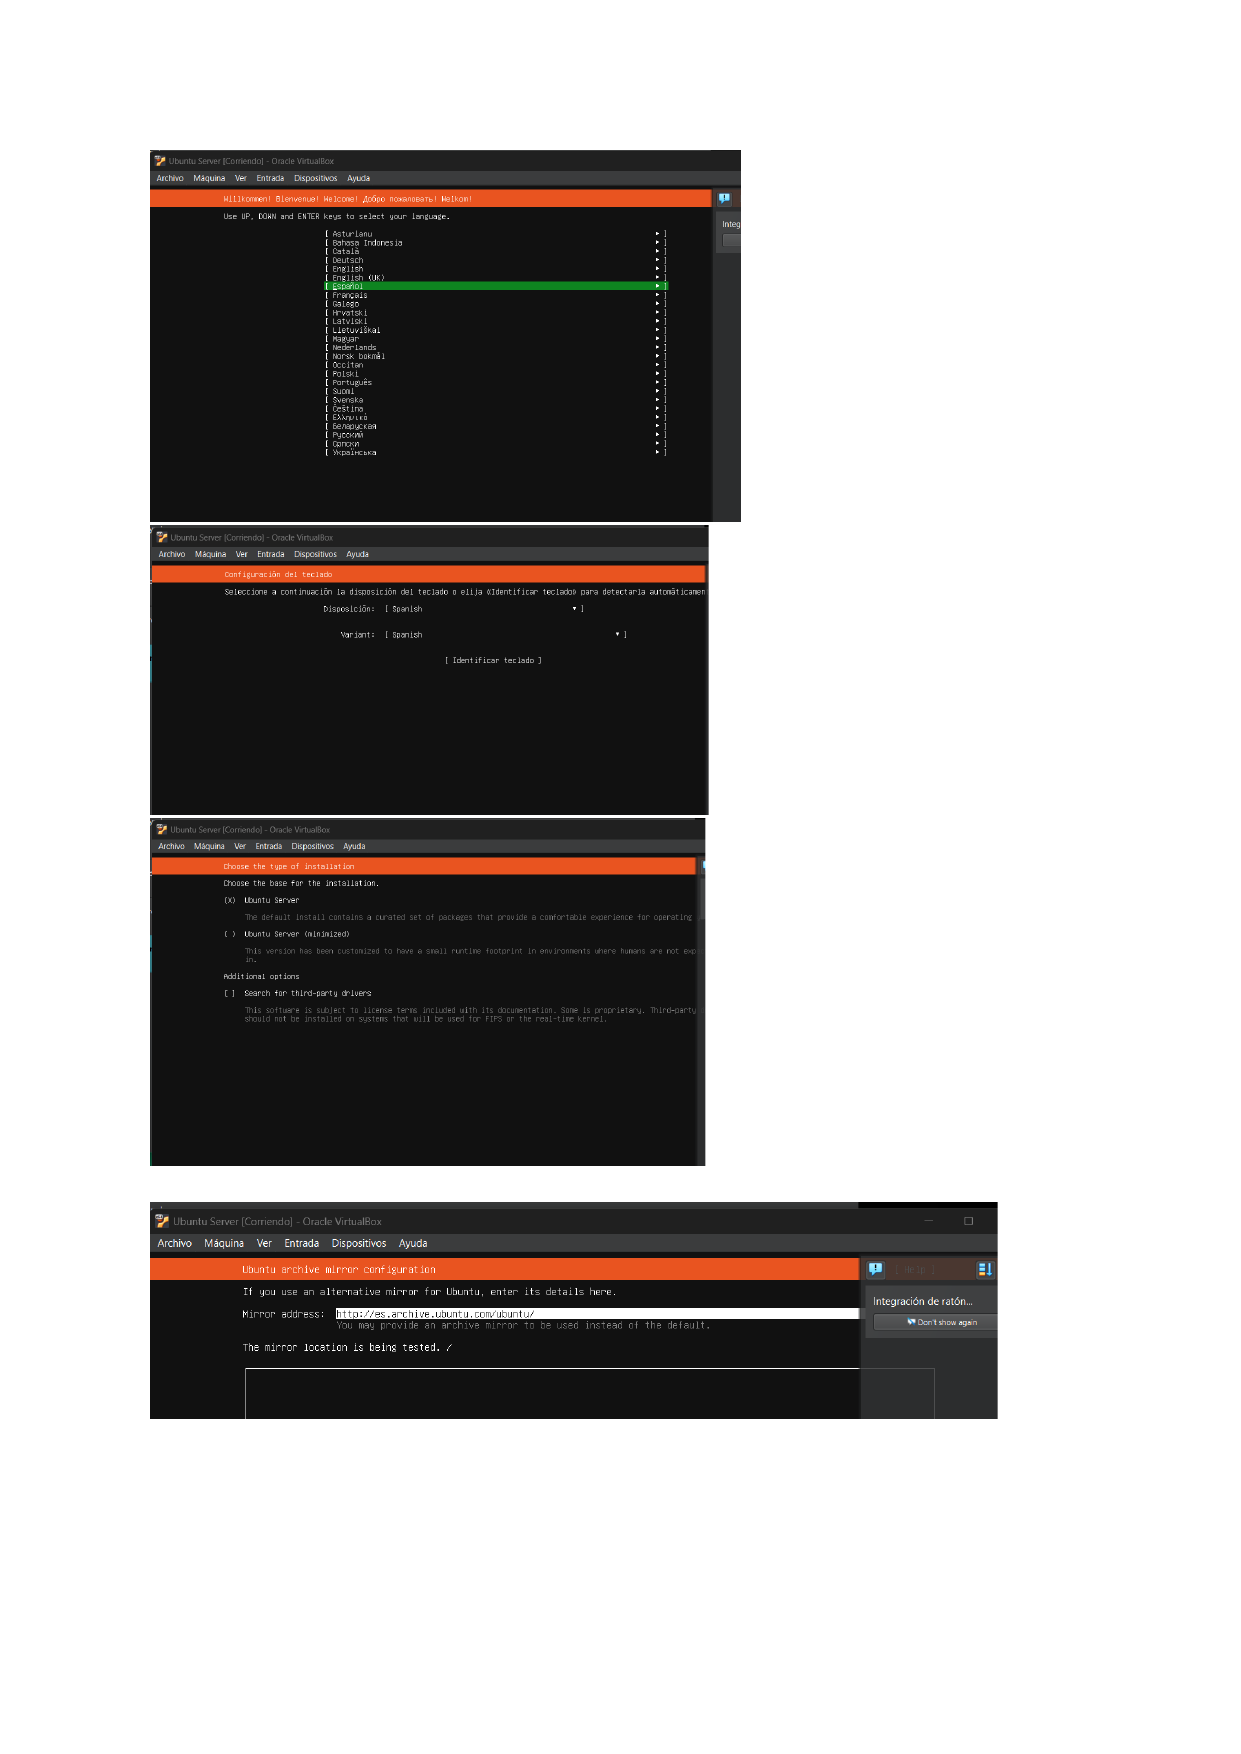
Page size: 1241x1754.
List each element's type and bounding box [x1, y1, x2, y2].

picture [150, 1202, 998, 1419]
picture [150, 150, 741, 522]
picture [150, 818, 706, 1166]
picture [150, 525, 709, 815]
